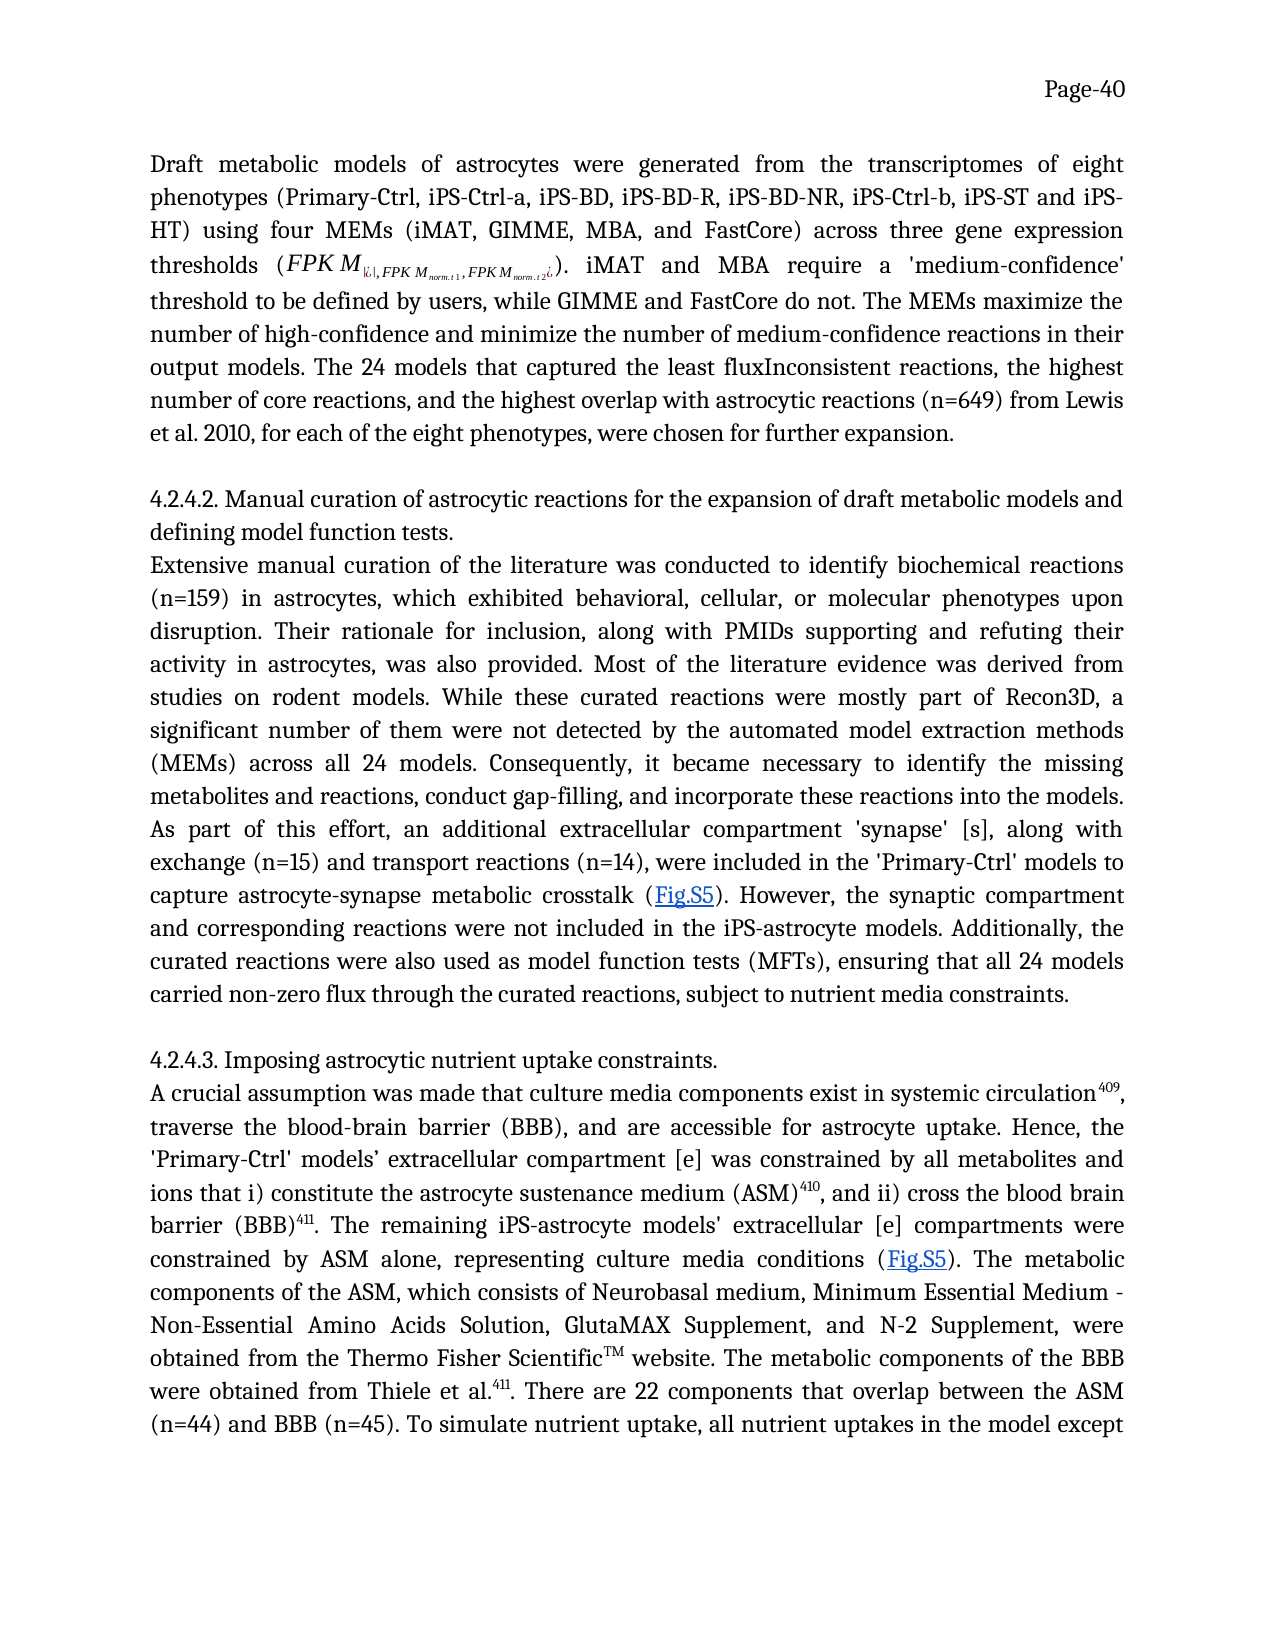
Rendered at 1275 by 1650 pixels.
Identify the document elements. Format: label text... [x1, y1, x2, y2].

text Draft metabolic models of astrocytes were generated from the transcriptomes of eight phenotypes (Primary-Ctrl, iPS-Ctrl-a, iPS-BD, iPS-BD-R, iPS-BD-NR, iPS-Ctrl-b, iPS-ST and iPS-HT) using four MEMs (iMAT, GIMME, MBA, and FastCore) across three gene expression thresholds (). iMAT and MBA require a 'medium-confidence' threshold to be defined by users, while GIMME and FastCore do not. The MEMs maximize the number of high-confidence and minimize the number of medium-confidence reactions in their output models. The 24 models that captured the least fluxInconsistent reactions, the highest number of core reactions, and the highest overlap with astrocytic reactions (n=649) from Lewis et al. 2010, for each of the eight phenotypes, were chosen for further expansion. [150, 150, 1125, 448]
text Extensive manual curation of the literature was conducted to identify biochemical reactions (n=159) in astrocytes, which exhibited behavioral, cellular, or molecular phenotypes upon disruption. Their rationale for inclusion, along with PMIDs supporting and refuting their activity in astrocytes, was also provided. Most of the literature evidence was derived from studies on rodent models. While these curated reactions were mostly part of Recon3D, a significant number of them were not detected by the automated model extraction methods (MEMs) across all 24 models. Consequently, it became necessary to identify the missing metabolites and reactions, conduct gap-filling, and incorporate these reactions into the models. As part of this effort, an additional extracellular compartment 'synapse' [s], along with exchange (n=15) and transport reactions (n=14), were included in the 'Primary-Ctrl' models to capture astrocyte-synapse metabolic crosstalk (Fig.S5). However, the synaptic compartment and corresponding reactions were not included in the iPS-astrocyte models. Additionally, the curated reactions were also used as model function tests (MFTs), ensuring that all 24 models carried non-zero flux through the curated reactions, subject to nutrient media constraints. [150, 551, 1125, 1009]
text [150, 1079, 1125, 1438]
text 4.2.4.3. Imposing astrocytic nutrient uptake constraints. [150, 1046, 1125, 1075]
text 4.2.4.2. Manual curation of astrocytic reactions for the expansion of draft metabolic models and defining model function tests. [150, 485, 1125, 547]
